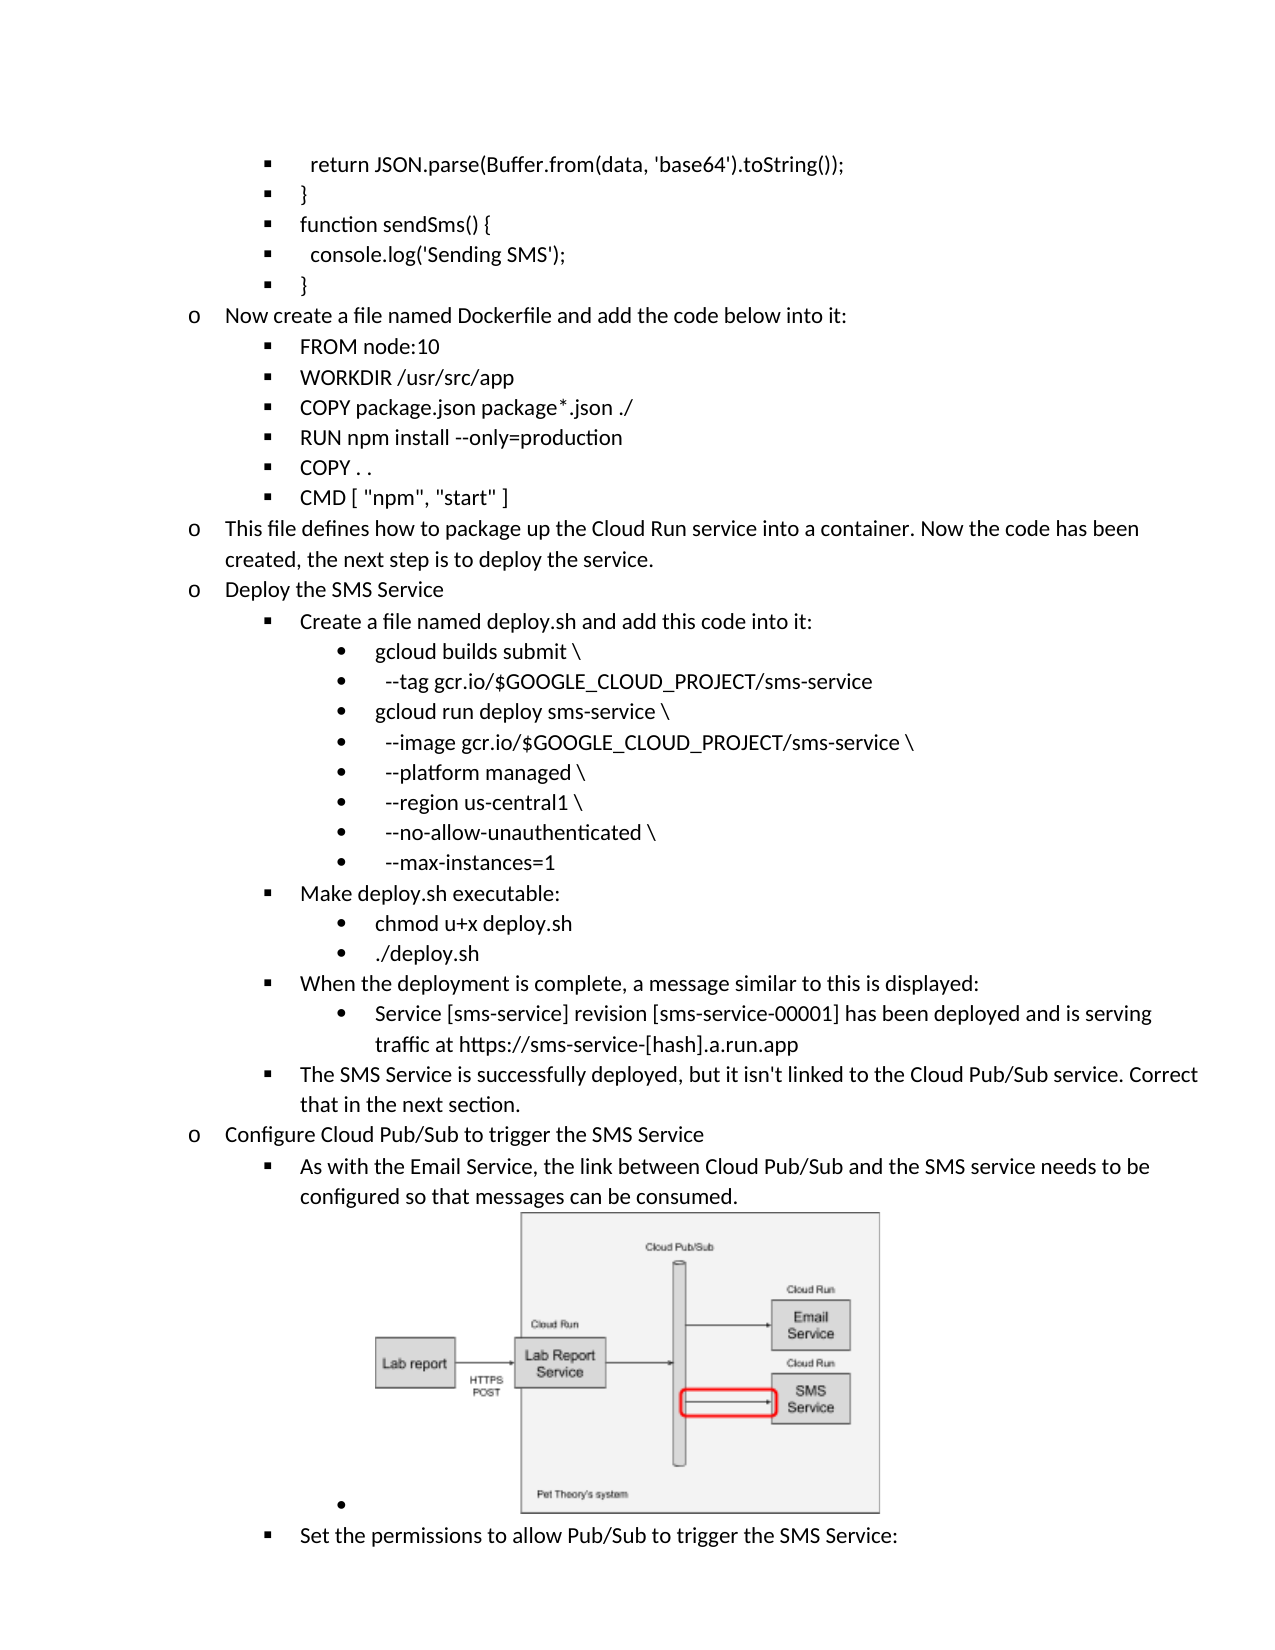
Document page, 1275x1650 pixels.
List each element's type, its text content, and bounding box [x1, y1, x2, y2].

list Now create a file named Dockerfile and add the code below into it: [187, 301, 1209, 330]
list The SMS Service is successfully deployed, but it isn't linked to the Cloud Pub/Sub service. Correct that in the next section. [262, 1060, 1209, 1118]
list function sendSms() { [262, 210, 1209, 238]
picture [375, 1212, 880, 1514]
list chmod u+x deploy.sh [337, 909, 1209, 937]
list COPY . . [262, 453, 1209, 481]
list } [262, 271, 1209, 299]
list COPY package.json package*.json ./ [262, 393, 1209, 421]
list Configure Cloud Pub/Sub to trigger the SMS Service [187, 1120, 1209, 1149]
list This file defines how to package up the Cloud Run service into a container. Now the code has been created, the next step is to deploy the service. [187, 514, 1209, 573]
list When the deployment is complete, a message similar to this is displayed: [262, 969, 1209, 997]
list Service [sms-service] revision [sms-service-00001] has been deployed and is serving traffic at https://sms-service-[hash].a.run.app [337, 999, 1209, 1058]
list Set the permissions to allow Pub/Sub to trigger the SMS Service: [262, 1521, 1209, 1549]
list --region us-central1 \ [337, 788, 1209, 816]
list console.log('Sending SMS'); [262, 241, 1209, 269]
list } [262, 180, 1209, 208]
list --max-instances=1 [337, 848, 1209, 876]
list --platform managed \ [337, 758, 1209, 786]
list Create a file named deploy.sh and add this code into it: [262, 607, 1209, 635]
list FROM node:10 [262, 332, 1209, 361]
list --image gcr.io/$GOOGLE_CLOUD_PROJECT/sms-service \ [337, 728, 1209, 756]
list CMD [ "npm", "start" ] [262, 483, 1209, 512]
list Deploy the SMS Service [187, 575, 1209, 604]
list gcloud run deploy sms-service \ [337, 697, 1209, 725]
list --tag gcr.io/$GOOGLE_CLOUD_PROJECT/sms-service [337, 667, 1209, 695]
list WORKDIR /usr/src/app [262, 363, 1209, 391]
list As with the Email Service, the link between Cloud Pub/Sub and the SMS service needs to be configured so that messages can be consumed. [262, 1152, 1209, 1210]
list ./deploy.sh [337, 939, 1209, 967]
list return JSON.parse(Buffer.from(data, 'base64').toString()); [262, 150, 1209, 178]
list gcloud builds submit \ [337, 637, 1209, 665]
list Make deploy.sh executable: [262, 879, 1209, 907]
list RUN npm install --only=production [262, 423, 1209, 451]
list --no-allow-unauthenticated \ [337, 818, 1209, 846]
